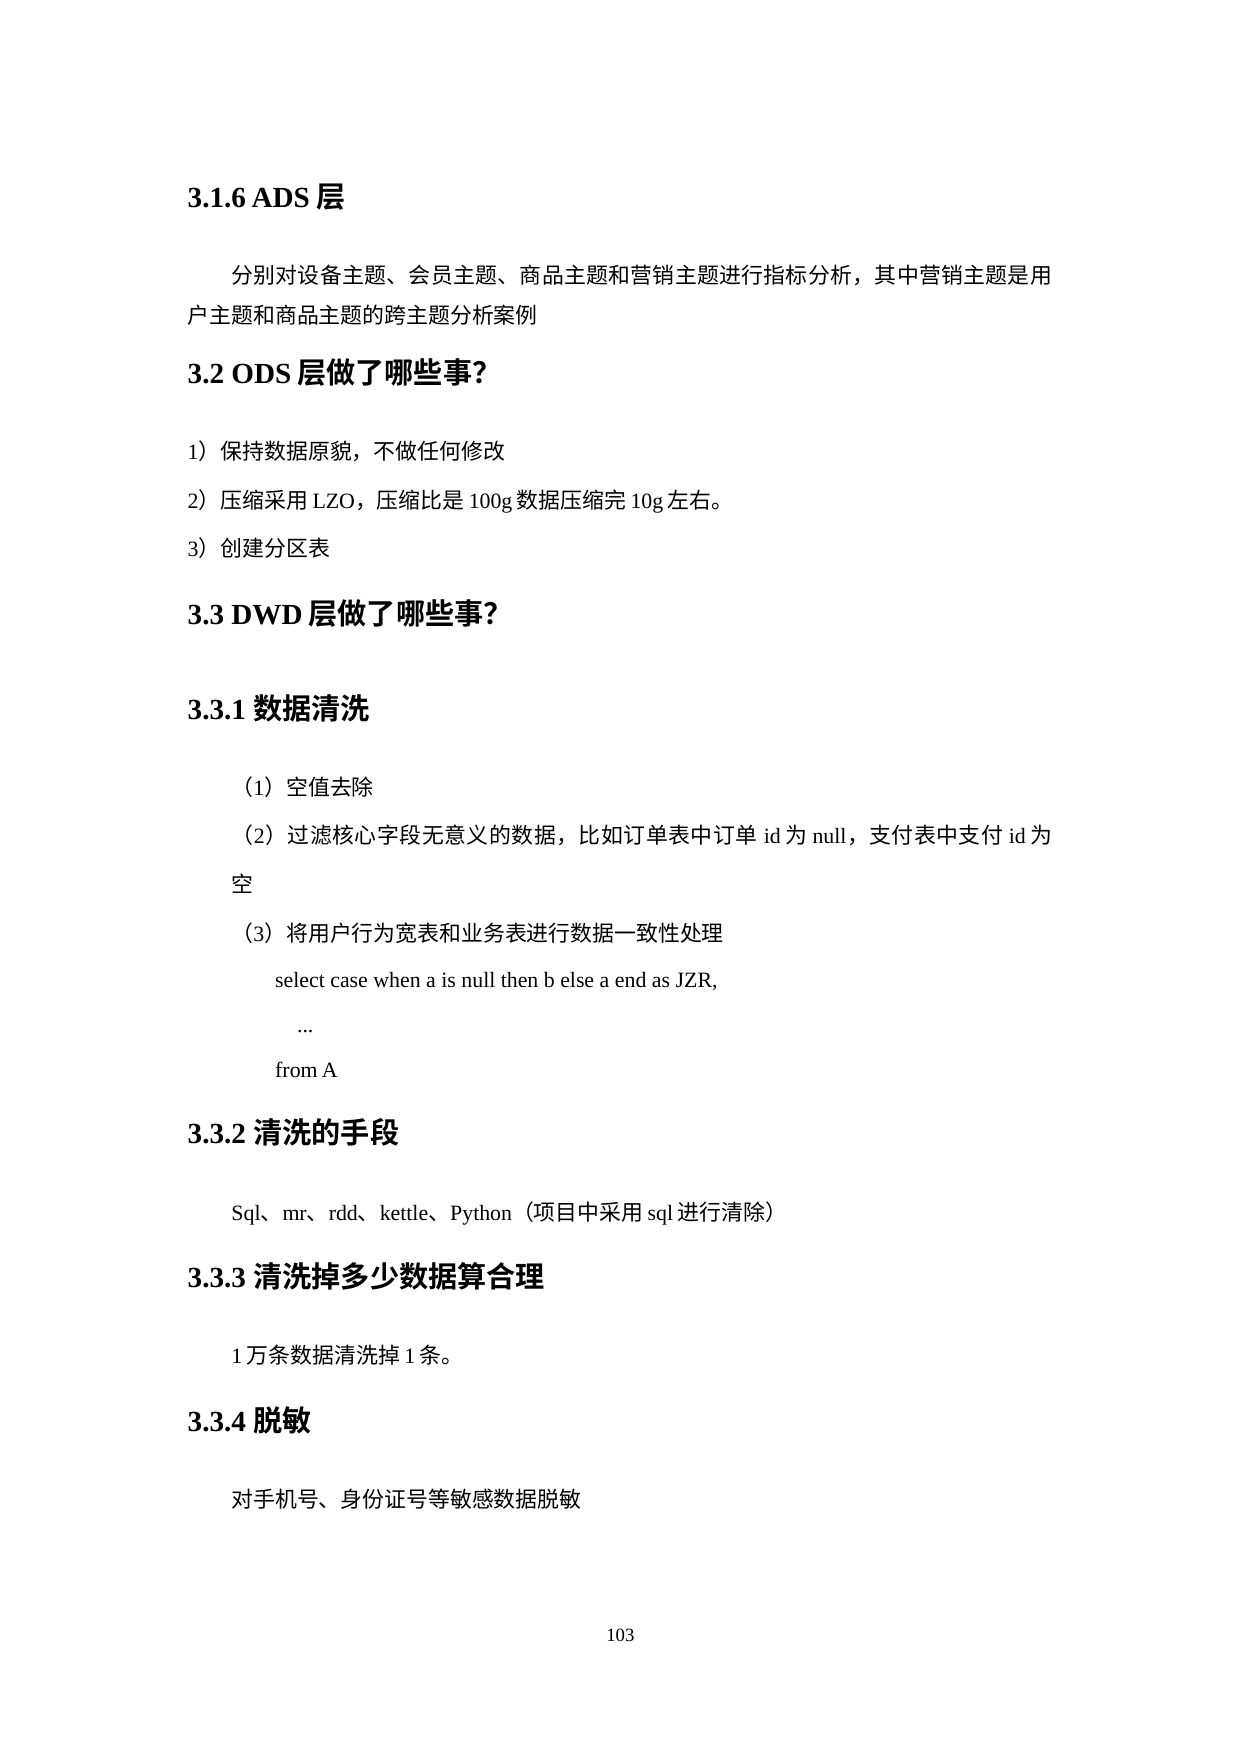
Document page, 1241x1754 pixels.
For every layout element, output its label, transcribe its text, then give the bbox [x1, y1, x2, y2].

subtitle 3.3 DWD层做了哪些事？ [187, 579, 1053, 644]
text Sql、mr、rdd、kettle、Python（项目中采用sql进行清除） [187, 1194, 1053, 1227]
list （2）过滤核心字段无意义的数据，比如订单表中订单id为null，支付表中支付id为空 [231, 818, 1053, 899]
text 1）保持数据原貌，不做任何修改 [187, 434, 1053, 466]
list from A [231, 1054, 1053, 1086]
subtitle 3.3.2 清洗的手段 [187, 1099, 1053, 1164]
subtitle 3.2 ODS层做了哪些事？ [187, 338, 1053, 403]
subtitle 3.1.6 ADS层 [187, 162, 1053, 227]
subtitle 3.3.1 数据清洗 [187, 674, 1053, 739]
list （3）将用户行为宽表和业务表进行数据一致性处理 [231, 915, 1053, 948]
text 1万条数据清洗掉1条。 [187, 1338, 1053, 1370]
list select case when a is null then b else a end as JZR, [231, 963, 1053, 996]
subtitle 3.3.4 脱敏 [187, 1386, 1053, 1451]
text 3）创建分区表 [187, 531, 1053, 563]
list （1）空值去除 [231, 770, 1053, 802]
text 2）压缩采用LZO，压缩比是100g数据压缩完10g左右。 [187, 482, 1053, 515]
text 分别对设备主题、会员主题、商品主题和营销主题进行指标分析，其中营销主题是用户主题和商品主题的跨主题分析案例 [187, 257, 1053, 331]
list 对手机号、身份证号等敏感数据脱敏 [231, 1482, 1053, 1514]
list ... [231, 1008, 1053, 1041]
subtitle 3.3.3 清洗掉多少数据算合理 [187, 1242, 1053, 1307]
